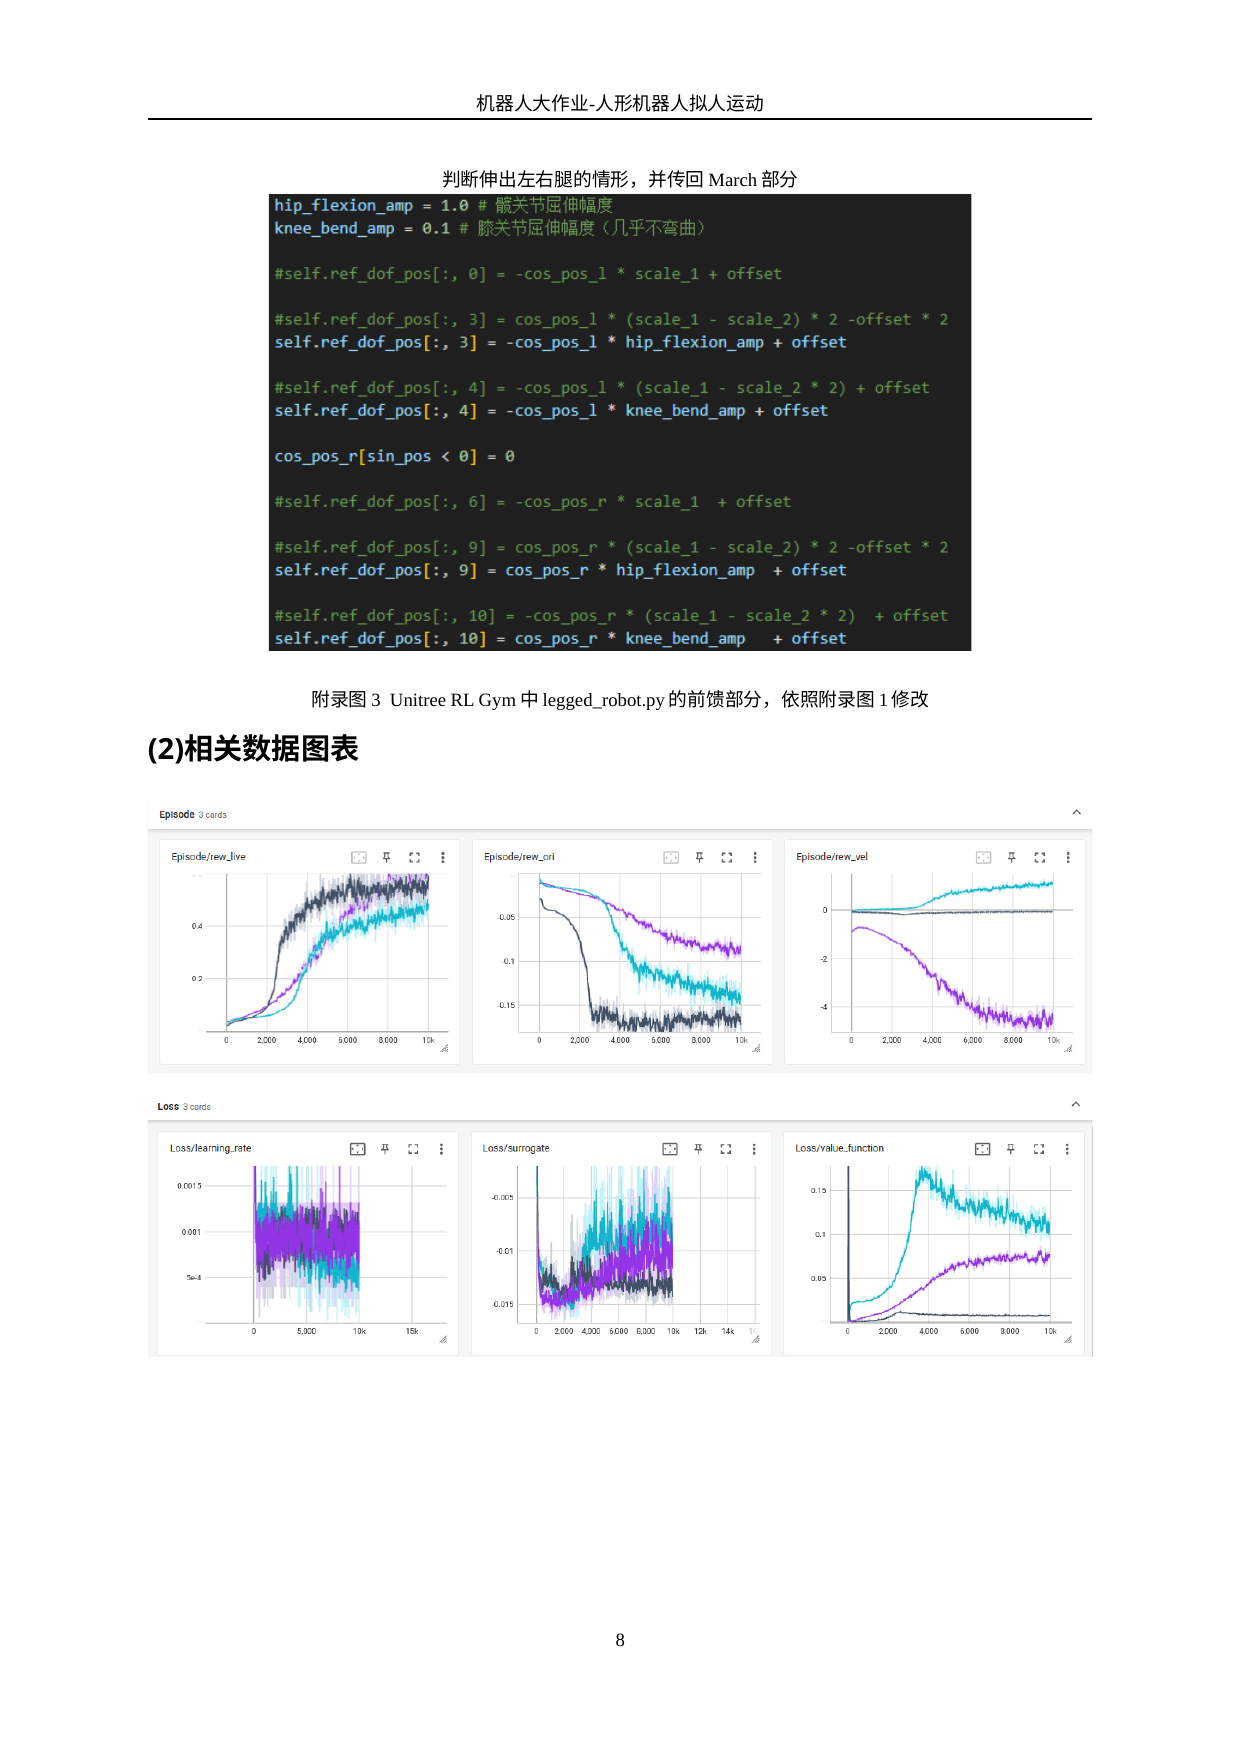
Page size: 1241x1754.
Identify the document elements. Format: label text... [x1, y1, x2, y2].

picture [147, 800, 1093, 1073]
picture [268, 194, 972, 651]
text 附录图3 Unitree RL Gym中legged_robot.py的前馈部分，依照附录图1修改 [148, 682, 1092, 714]
picture [147, 1093, 1093, 1357]
text (2)相关数据图表 [148, 714, 1092, 779]
text 判断伸出左右腿的情形，并传回March部分 [148, 162, 1092, 194]
